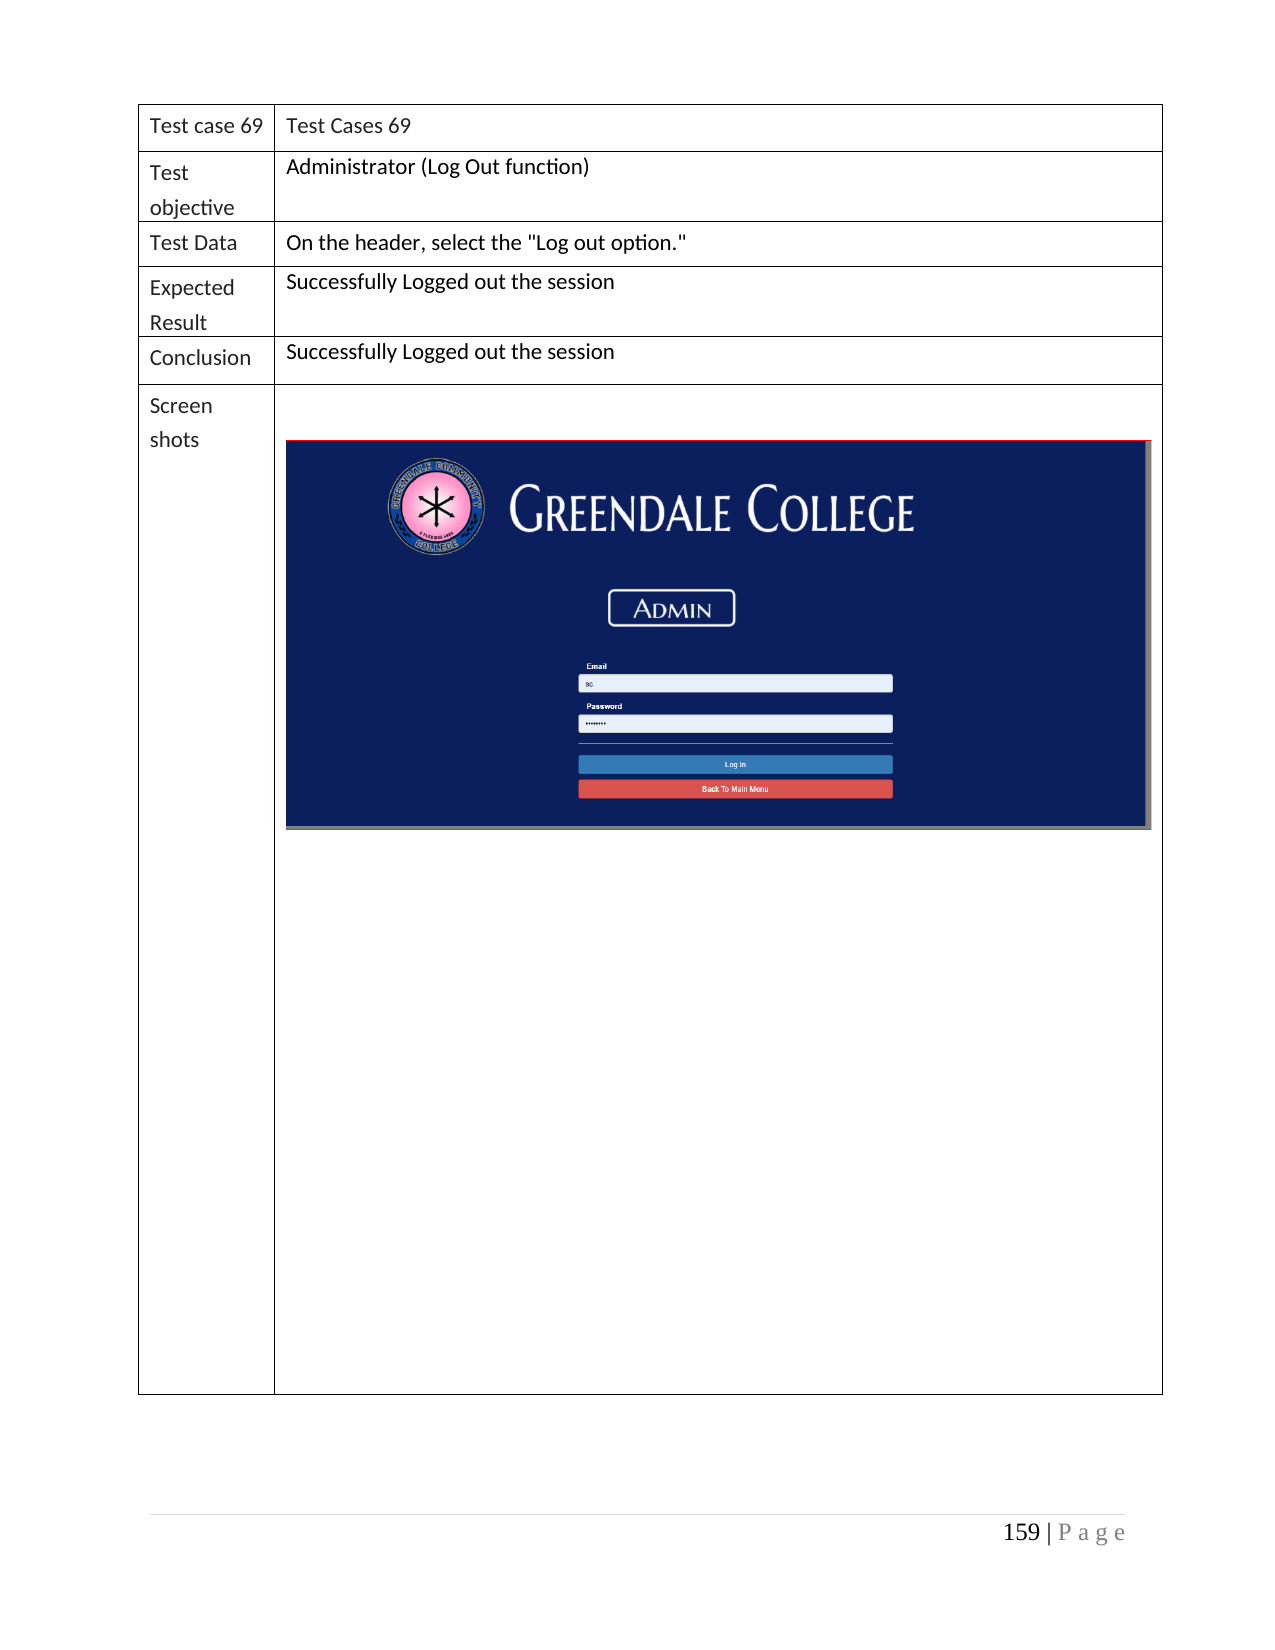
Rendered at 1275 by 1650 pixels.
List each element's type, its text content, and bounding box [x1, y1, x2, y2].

table_header Test case 69 [139, 105, 274, 151]
table_cell Successfully Logged out the session [275, 337, 1162, 383]
table_cell Screen shots [139, 385, 274, 1394]
table_cell Test Data [139, 222, 274, 266]
table_cell Successfully Logged out the session [275, 267, 1162, 336]
table_header Test Cases 69 [275, 105, 1162, 151]
table_cell On the header, select the "Log out option." [275, 222, 1162, 266]
table_cell Expected Result [139, 267, 274, 336]
picture [286, 440, 1152, 830]
table_cell Administrator (Log Out function) [275, 152, 1162, 221]
table_cell Test objective [139, 152, 274, 221]
table_cell [275, 385, 1162, 1394]
table_cell Conclusion [139, 337, 274, 383]
